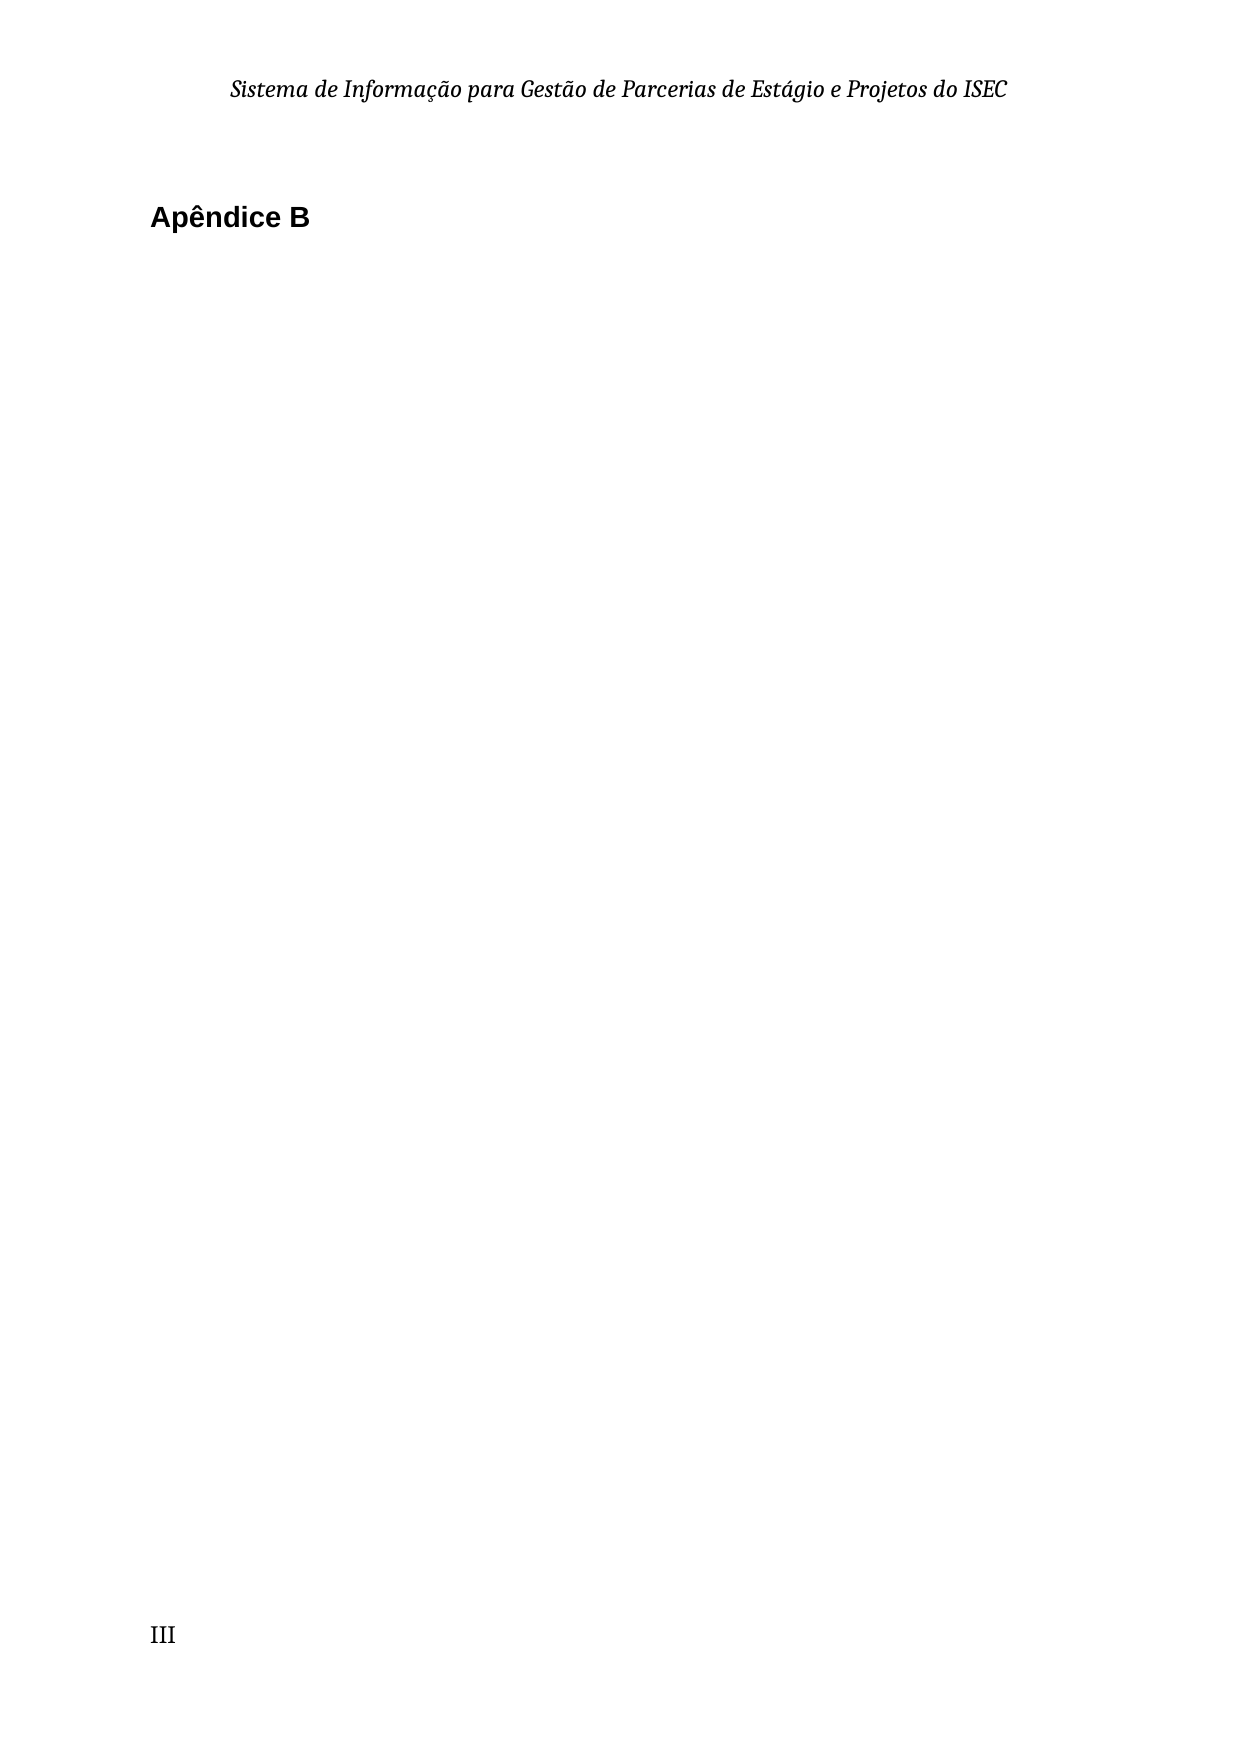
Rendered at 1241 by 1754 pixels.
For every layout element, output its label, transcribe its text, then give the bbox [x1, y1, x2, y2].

text Apêndice B [150, 200, 1090, 233]
